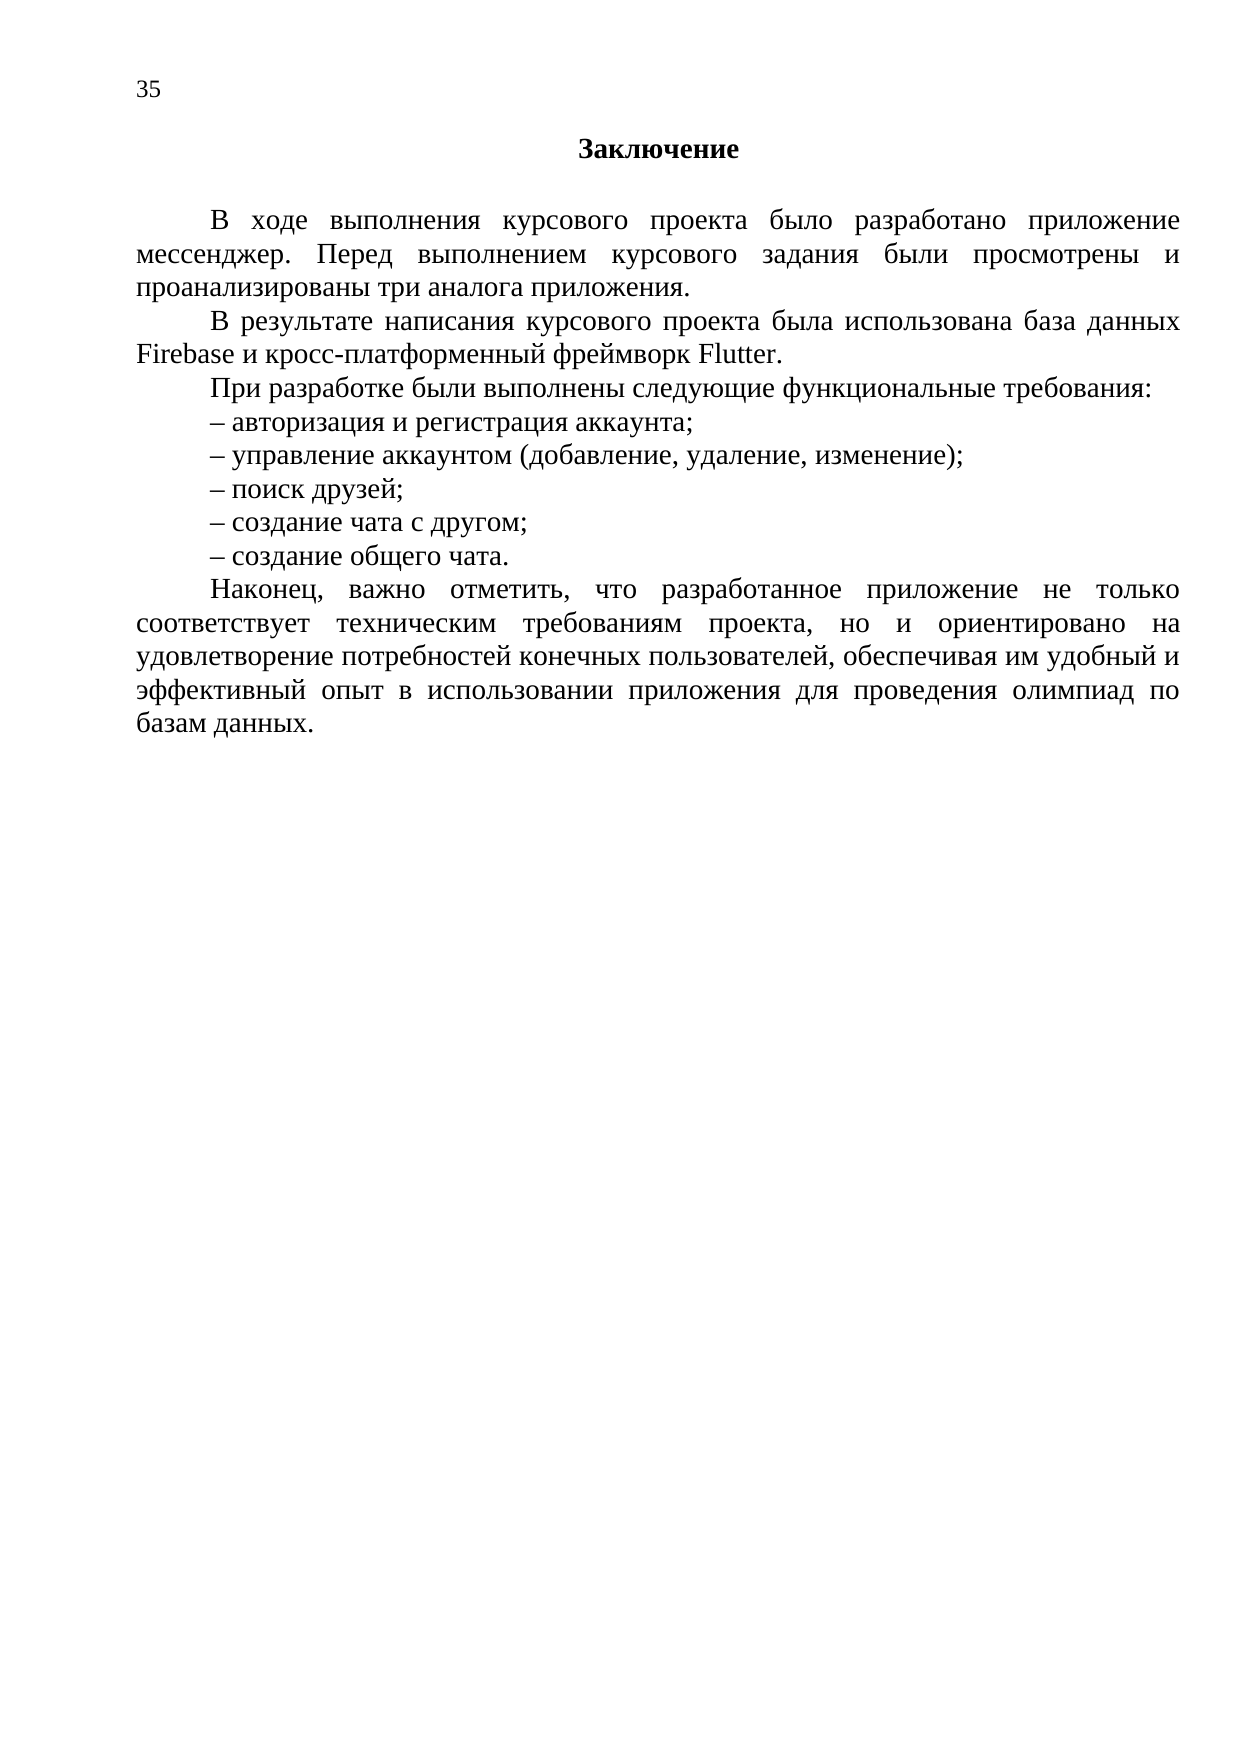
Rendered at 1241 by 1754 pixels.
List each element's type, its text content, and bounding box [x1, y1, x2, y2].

text При разработке были выполнены следующие функциональные требования: [136, 370, 1181, 404]
text В ходе выполнения курсового проекта было разработано приложение мессенджер. Перед выполнением курсового задания были просмотрены и проанализированы три аналога приложения. [136, 202, 1181, 303]
list создание общего чата. [136, 538, 1181, 571]
list создание чата с другом; [136, 504, 1181, 538]
list авторизация и регистрация аккаунта; [136, 404, 1181, 437]
text В результате написания курсового проекта была использована база данных Firebase и кросс-платформенный фреймворк Flutter. [136, 303, 1181, 370]
list управление аккаунтом (добавление, удаление, изменение); [136, 437, 1181, 471]
subtitle Заключение [136, 131, 1181, 165]
list поиск друзей; [136, 471, 1181, 504]
text Наконец, важно отметить, что разработанное приложение не только соответствует техническим требованиям проекта, но и ориентировано на удовлетворение потребностей конечных пользователей, обеспечивая им удобный и эффективный опыт в использовании приложения для проведения олимпиад по базам данных. [136, 571, 1181, 739]
